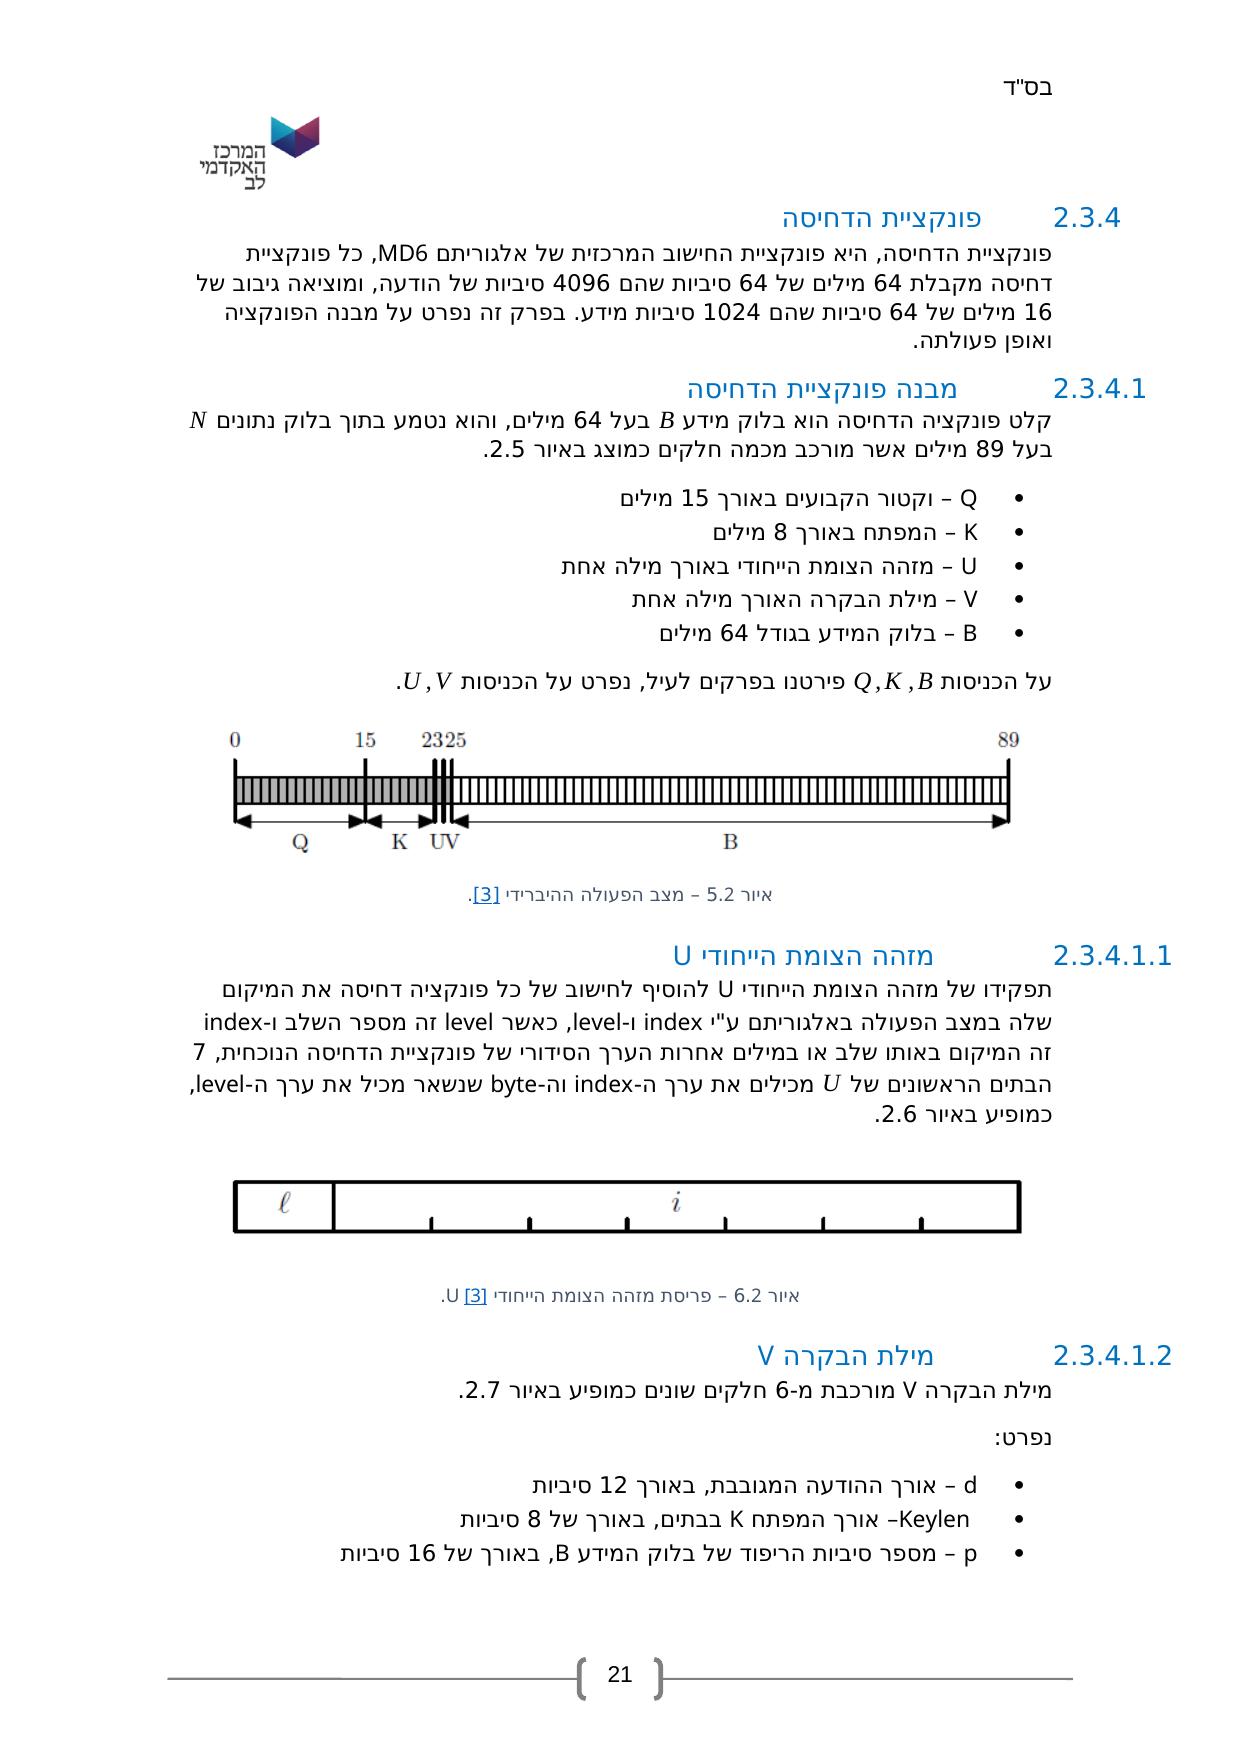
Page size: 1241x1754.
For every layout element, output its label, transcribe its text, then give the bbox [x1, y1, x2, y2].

subtitle מבנה פונקציית הדחיסה [187, 373, 1053, 404]
text מילת הבקרה V מורכבת מ-6 חלקים שונים כמופיע באיור 2.7. [187, 1374, 1053, 1405]
list Q – וקטור הקבועים באורך 15 מילים [187, 482, 1015, 513]
subtitle מילת הבקרה V [187, 1337, 1053, 1374]
picture [206, 713, 1053, 863]
list d – אורך ההודעה המגובבת, באורך 12 סיביות [187, 1469, 1015, 1501]
text איור ‎2.6 – פריסת מזהה הצומת הייחודי U [3]. [187, 1282, 1053, 1308]
picture [208, 1147, 1053, 1264]
list U – מזהה הצומת הייחודי באורך מילה אחת [187, 549, 1015, 581]
text איור ‎2.5 – מצב הפעולה ההיברידי [3]. [187, 881, 1053, 907]
list B – בלוק המידע בגודל 64 מילים [187, 617, 1015, 648]
list Keylen– אורך המפתח K בבתים, באורך של 8 סיביות [187, 1503, 1015, 1534]
text קלט פונקציה הדחיסה הוא בלוק מידע בעל 64 מילים, והוא נטמע בתוך בלוק נתונים בעל 89 מילים אשר מורכב מכמה חלקים כמוצג באיור 2.5. [187, 407, 1053, 463]
text תפקידו של מזהה הצומת הייחודי U להוסיף לחישוב של כל פונקציה דחיסה את המיקום שלה במצב הפעולה באלגוריתם ע"י index ו-level, כאשר level זה מספר השלב ו-index זה המיקום באותו שלב או במילים אחרות הערך הסידורי של פונקציית הדחיסה הנוכחית, 7 הבתים הראשונים של מכילים את ערך ה-index וה-byte שנשאר מכיל את ערך ה-level, כמופיע באיור 2.6. [187, 973, 1053, 1128]
subtitle מזהה הצומת הייחודי U [187, 936, 1053, 973]
subtitle פונקציית הדחיסה [187, 203, 1053, 234]
text נפרט: [187, 1424, 1053, 1451]
text על הכניסות פירטנו בפרקים לעיל, נפרט על הכניסות . [187, 667, 1053, 695]
list p – מספר סיביות הריפוד של בלוק המידע B, באורך של 16 סיביות [187, 1537, 1015, 1568]
list V – מילת הבקרה האורך מילה אחת [187, 583, 1015, 614]
text פונקציית הדחיסה, היא פונקציית החישוב המרכזית של אלגוריתם MD6, כל פונקציית דחיסה מקבלת 64 מילים של 64 סיביות שהם 4096 סיביות של הודעה, ומוציאה גיבוב של 16 מילים של 64 סיביות שהם 1024 סיביות מידע. בפרק זה נפרט על מבנה הפונקציה ואופן פעולתה. [187, 237, 1053, 354]
list K – המפתח באורך 8 מילים [187, 516, 1015, 547]
